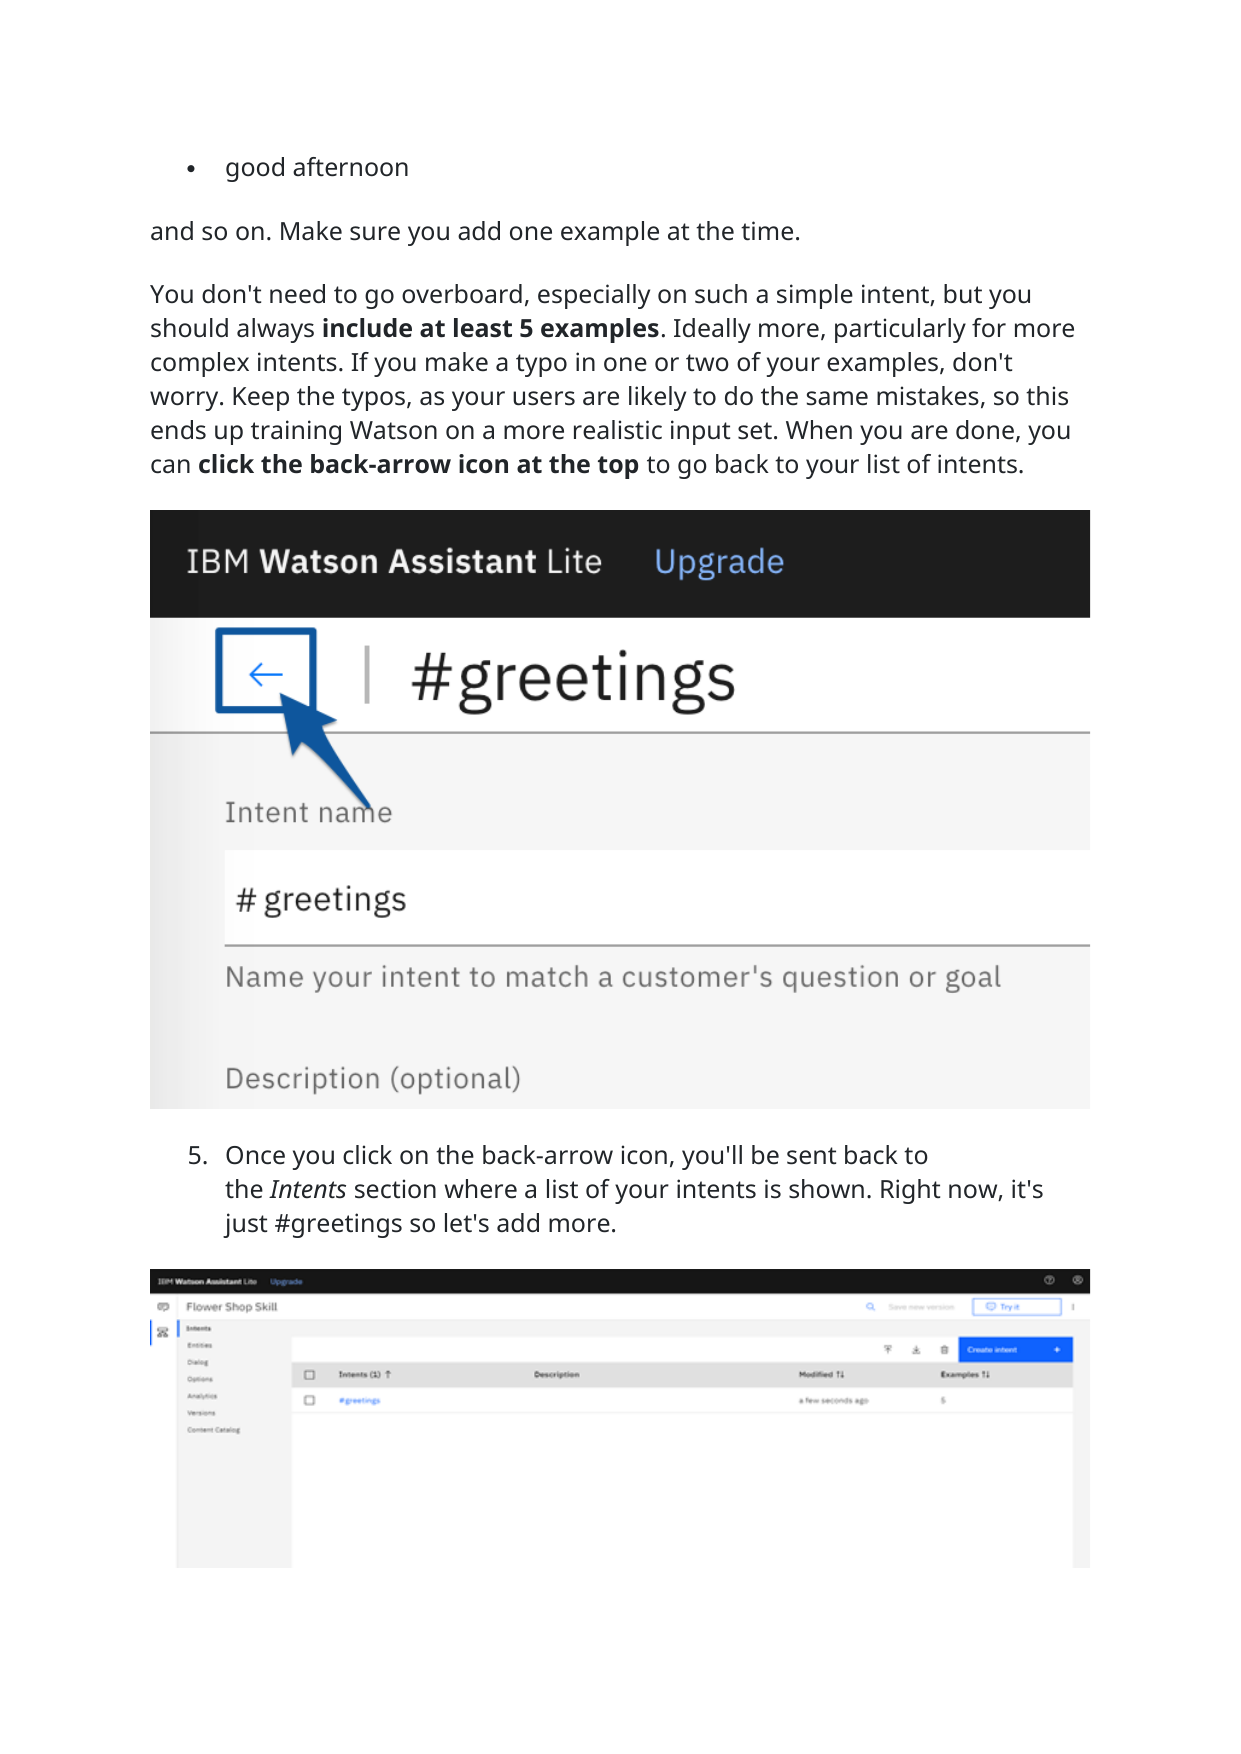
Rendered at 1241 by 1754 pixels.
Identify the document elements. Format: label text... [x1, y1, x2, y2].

list Once you click on the back-arrow icon, you'll be sent back to the Intents section where a list of your intents is shown. Right now, it's just #greetings so let's add more. [187, 1138, 1090, 1240]
text and so on. Make sure you add one example at the time. [150, 213, 1090, 247]
picture [150, 1269, 1091, 1568]
list good afternoon [187, 150, 1090, 184]
text You don't need to go overboard, especially on such a simple intent, but you should always include at least 5 examples. Ideally more, particularly for more complex intents. If you make a typo in one or two of your examples, don't worry. Keep the typos, as your users are likely to do the same mistakes, so this ends up training Watson on a more realistic input set. When you are done, you can click the back-arrow icon at the top to go back to your list of intents. [150, 276, 1090, 481]
picture [150, 510, 1091, 1109]
